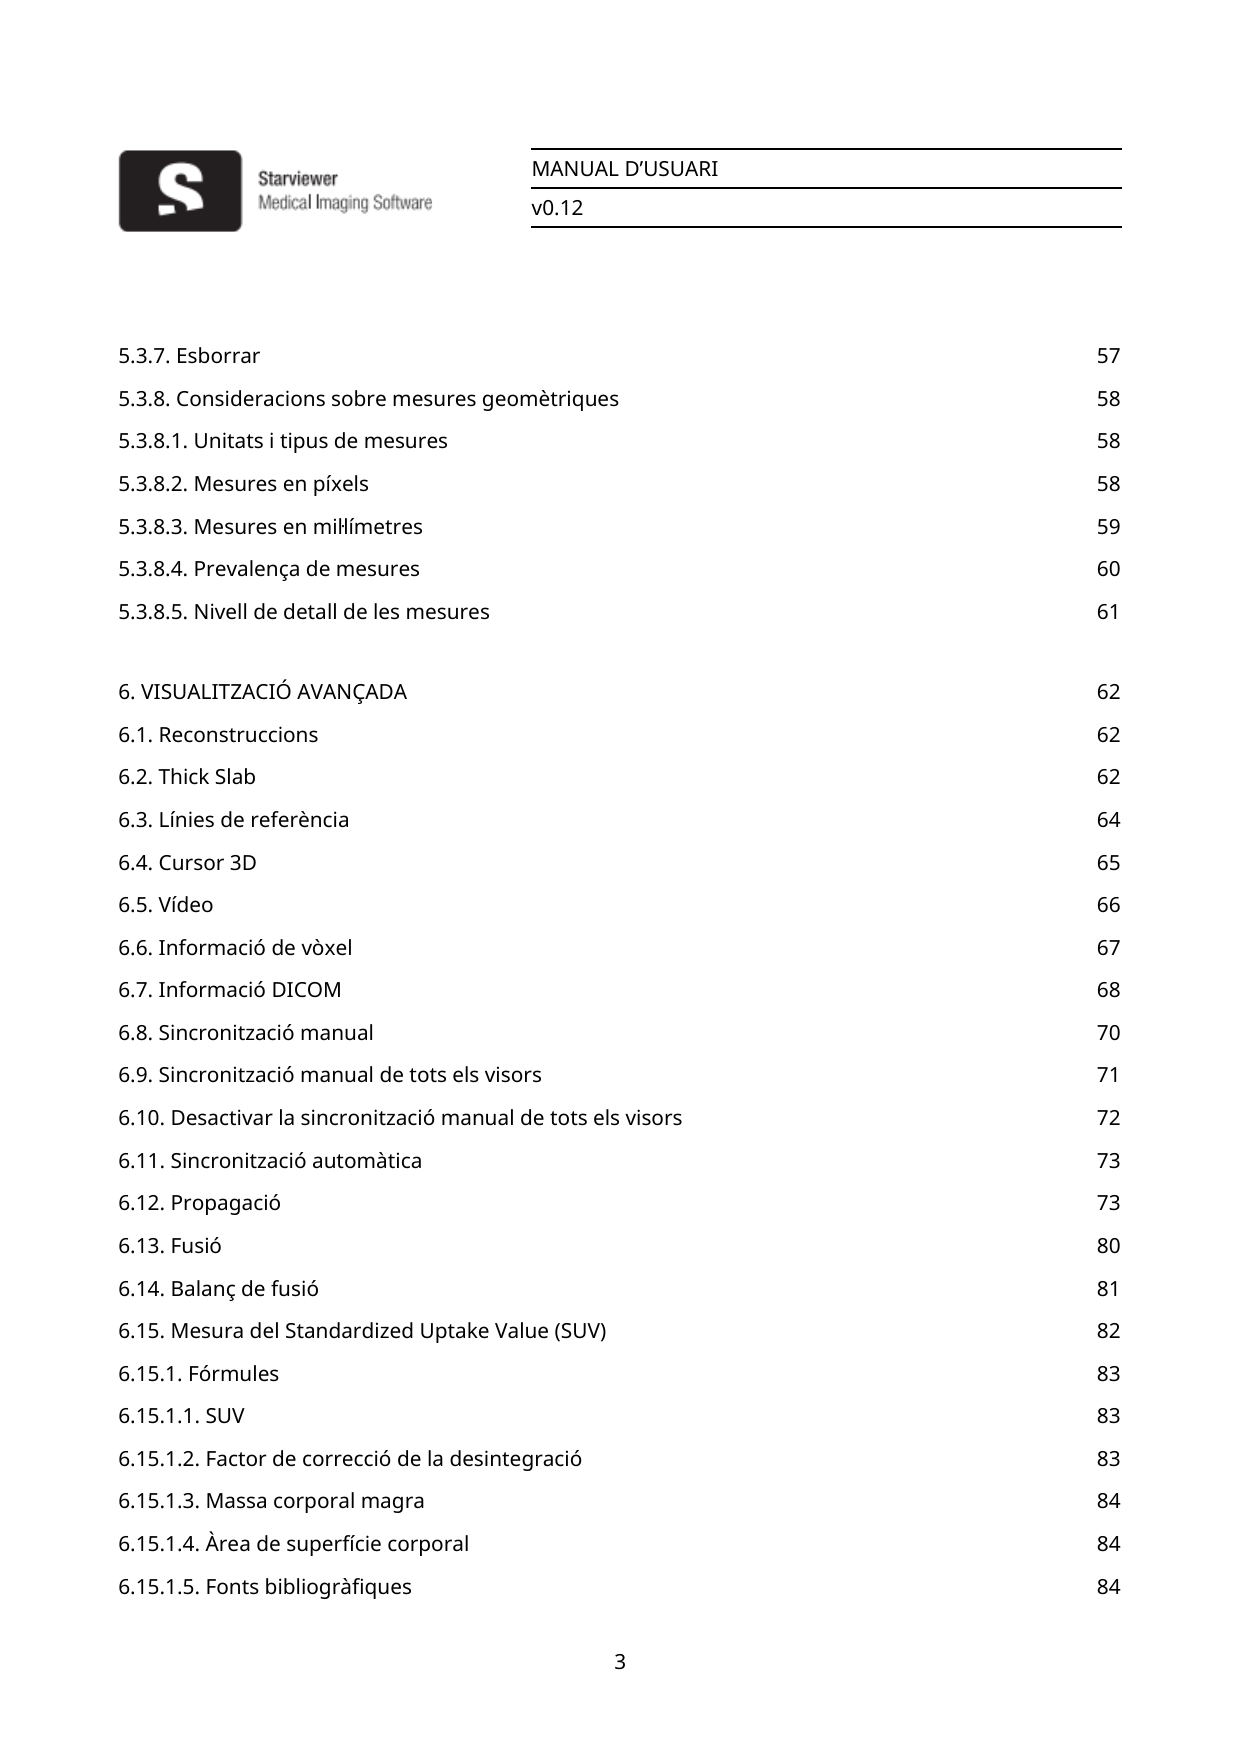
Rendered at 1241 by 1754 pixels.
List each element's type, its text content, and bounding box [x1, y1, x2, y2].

text 6. Visualització Avançada 62 [118, 677, 1122, 706]
text 6.15. Mesura del Standardized Uptake Value (SUV) 82 [118, 1316, 1122, 1345]
text 6.9. Sincronització manual de tots els visors 71 [118, 1061, 1122, 1089]
text 6.6. Informació de vòxel 67 [118, 933, 1122, 961]
text 6.15.1.3. Massa corporal magra 84 [118, 1487, 1122, 1515]
text 5.3.8.2. Mesures en píxels 58 [118, 469, 1122, 498]
text 5.3.8. Consideracions sobre mesures geomètriques 58 [118, 384, 1122, 412]
text 6.14. Balanç de fusió 81 [118, 1274, 1122, 1302]
text 6.13. Fusió 80 [118, 1231, 1122, 1259]
text 5.3.8.3. Mesures en mil·límetres 59 [118, 512, 1122, 540]
text 6.8. Sincronització manual 70 [118, 1018, 1122, 1046]
text 6.3. Línies de referència 64 [118, 805, 1122, 833]
text 5.3.8.5. Nivell de detall de les mesures 61 [118, 597, 1122, 626]
text 6.15.1.2. Factor de correcció de la desintegració 83 [118, 1444, 1122, 1472]
text 6.11. Sincronització automàtica 73 [118, 1146, 1122, 1174]
text 6.10. Desactivar la sincronització manual de tots els visors 72 [118, 1103, 1122, 1132]
text 6.15.1.4. Àrea de superfície corporal 84 [118, 1529, 1122, 1558]
text 6.15.1.5. Fonts bibliogràfiques 84 [118, 1572, 1122, 1600]
text 6.1. Reconstruccions 62 [118, 720, 1122, 748]
text 6.12. Propagació 73 [118, 1188, 1122, 1217]
text 5.3.8.4. Prevalença de mesures 60 [118, 554, 1122, 583]
text 6.5. Vídeo 66 [118, 890, 1122, 919]
text 6.4. Cursor 3D 65 [118, 848, 1122, 876]
text 6.15.1.1. SUV 83 [118, 1401, 1122, 1430]
text 6.15.1. Fórmules 83 [118, 1359, 1122, 1387]
text 6.2. Thick Slab 62 [118, 762, 1122, 791]
text 5.3.8.1. Unitats i tipus de mesures 58 [118, 427, 1122, 455]
text 6.7. Informació DICOM 68 [118, 975, 1122, 1004]
text 5.3.7. Esborrar 57 [118, 341, 1122, 370]
